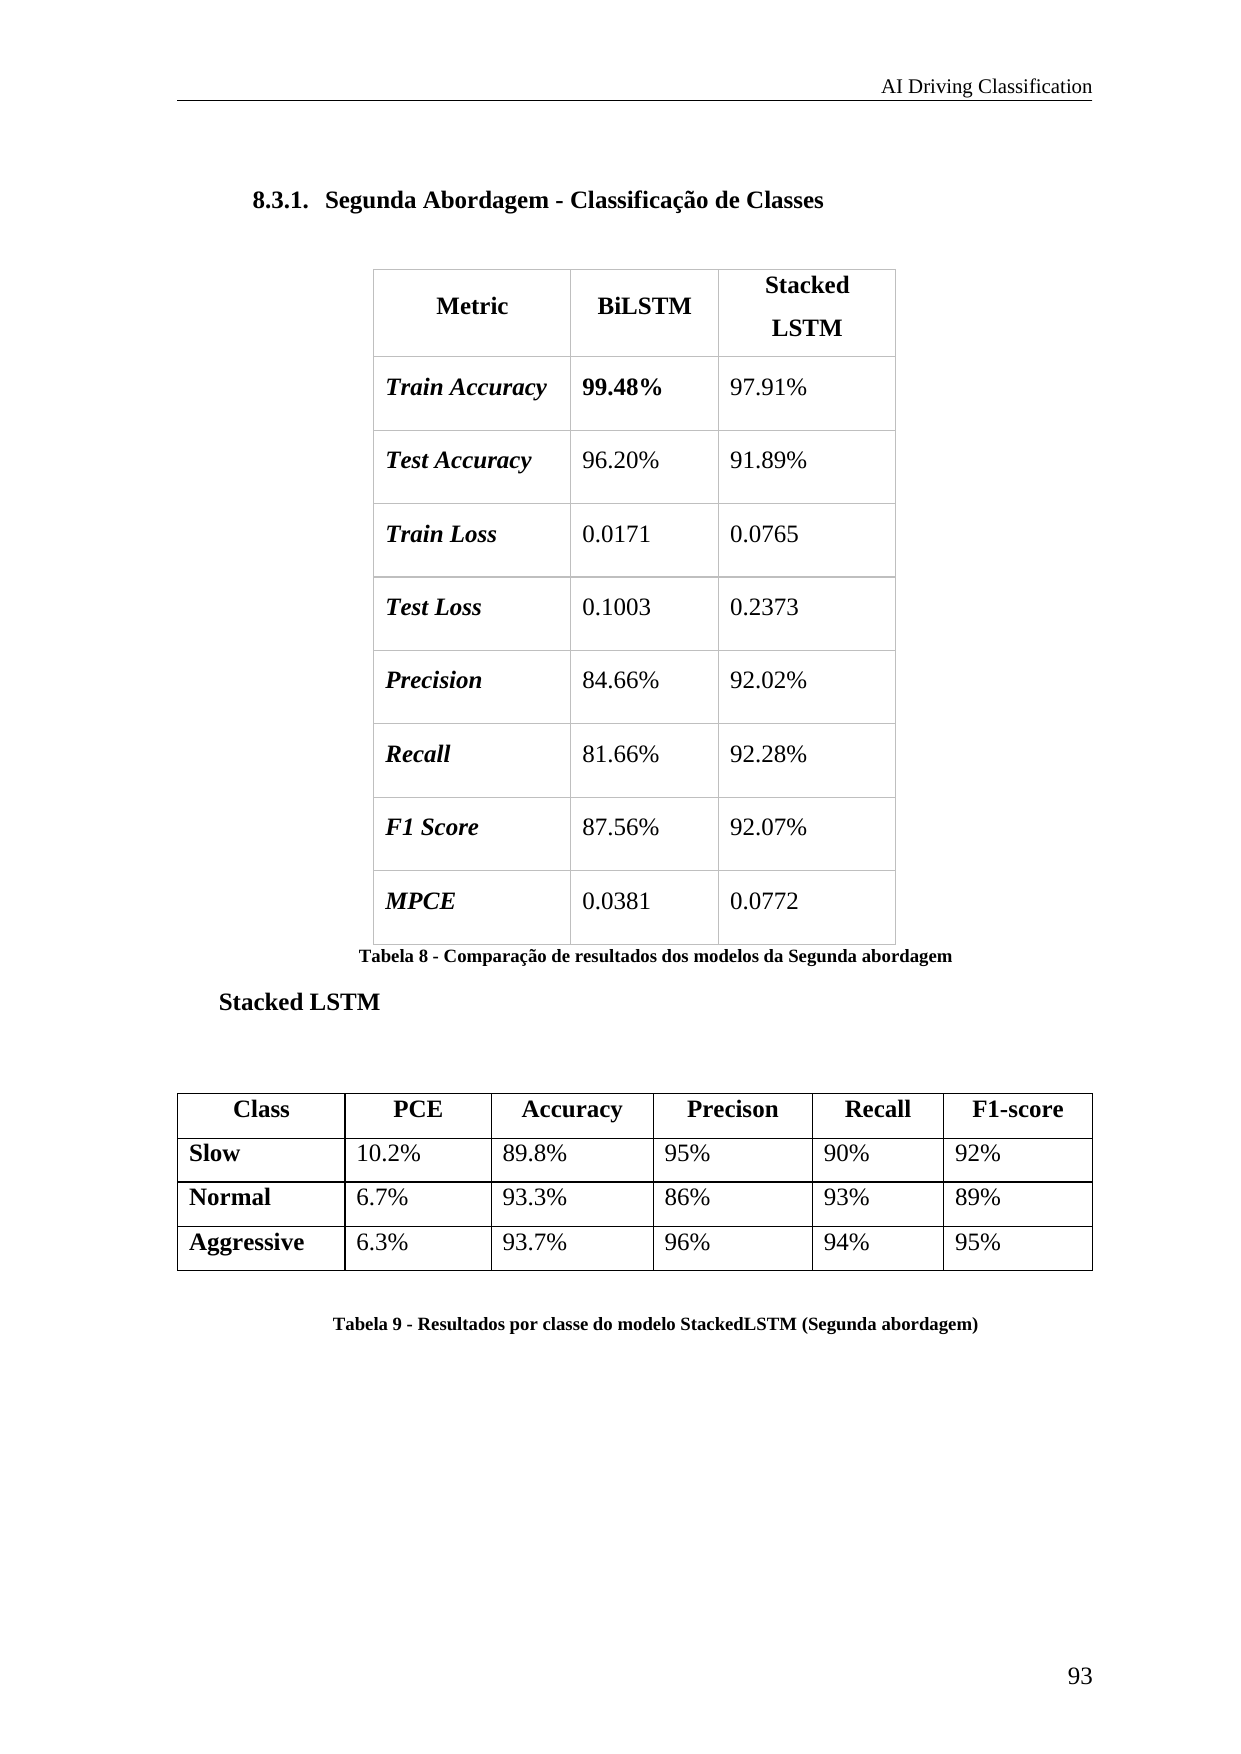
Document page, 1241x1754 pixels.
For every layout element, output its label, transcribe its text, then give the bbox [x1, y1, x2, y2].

table_cell 94% [813, 1227, 943, 1269]
table_cell 6.7% [346, 1183, 491, 1226]
table_header BiLSTM [571, 270, 718, 356]
table_cell 10.2% [346, 1139, 491, 1181]
table_cell 92.07% [719, 798, 895, 870]
table_header Stacked LSTM [719, 270, 895, 356]
table_cell Normal [178, 1183, 344, 1226]
table_header Precison [654, 1094, 812, 1137]
table_cell 89% [944, 1183, 1092, 1226]
text Tabela 8 - Comparação de resultados dos modelos da Segunda abordagem [177, 944, 1092, 966]
table_cell 93.7% [492, 1227, 653, 1269]
table_cell Recall [374, 724, 570, 797]
table_cell Precision [374, 651, 570, 723]
table_cell 95% [654, 1139, 812, 1181]
table_cell 99.48% [571, 357, 718, 429]
table_cell 81.66% [571, 724, 718, 797]
table_cell F1 Score [374, 798, 570, 870]
table_cell 92% [944, 1139, 1092, 1181]
table_header Metric [374, 270, 570, 356]
table_cell 96.20% [571, 431, 718, 503]
table_cell 89.8% [492, 1139, 653, 1181]
table_cell 0.0772 [719, 871, 895, 943]
table_cell 97.91% [719, 357, 895, 429]
table_cell 0.0765 [719, 504, 895, 576]
table_header Accuracy [492, 1094, 653, 1137]
table_cell 95% [944, 1227, 1092, 1269]
table_cell 0.0381 [571, 871, 718, 943]
text Tabela 9 - Resultados por classe do modelo StackedLSTM (Segunda abordagem) [177, 1313, 1092, 1334]
table_cell 91.89% [719, 431, 895, 503]
table_cell Train Loss [374, 504, 570, 576]
table_header F1-score [944, 1094, 1092, 1137]
table_header PCE [346, 1094, 491, 1137]
table_cell 84.66% [571, 651, 718, 723]
table_cell Test Accuracy [374, 431, 570, 503]
table_cell Train Accuracy [374, 357, 570, 429]
table_cell 93.3% [492, 1183, 653, 1226]
table_cell MPCE [374, 871, 570, 943]
table_cell 0.2373 [719, 578, 895, 650]
table_cell 86% [654, 1183, 812, 1226]
table_cell 0.1003 [571, 578, 718, 650]
table_header Recall [813, 1094, 943, 1137]
subtitle Segunda Abordagem - Classificação de Classes [252, 185, 1092, 214]
table_cell Test Loss [374, 578, 570, 650]
table_cell 92.02% [719, 651, 895, 723]
table_cell 90% [813, 1139, 943, 1181]
table_cell Aggressive [178, 1227, 344, 1269]
table_cell 0.0171 [571, 504, 718, 576]
table_cell Slow [178, 1139, 344, 1181]
text Stacked LSTM [177, 987, 1092, 1016]
table_cell 96% [654, 1227, 812, 1269]
table_cell 92.28% [719, 724, 895, 797]
table_cell 6.3% [346, 1227, 491, 1269]
table_cell 93% [813, 1183, 943, 1226]
table_cell 87.56% [571, 798, 718, 870]
table_header Class [178, 1094, 344, 1137]
